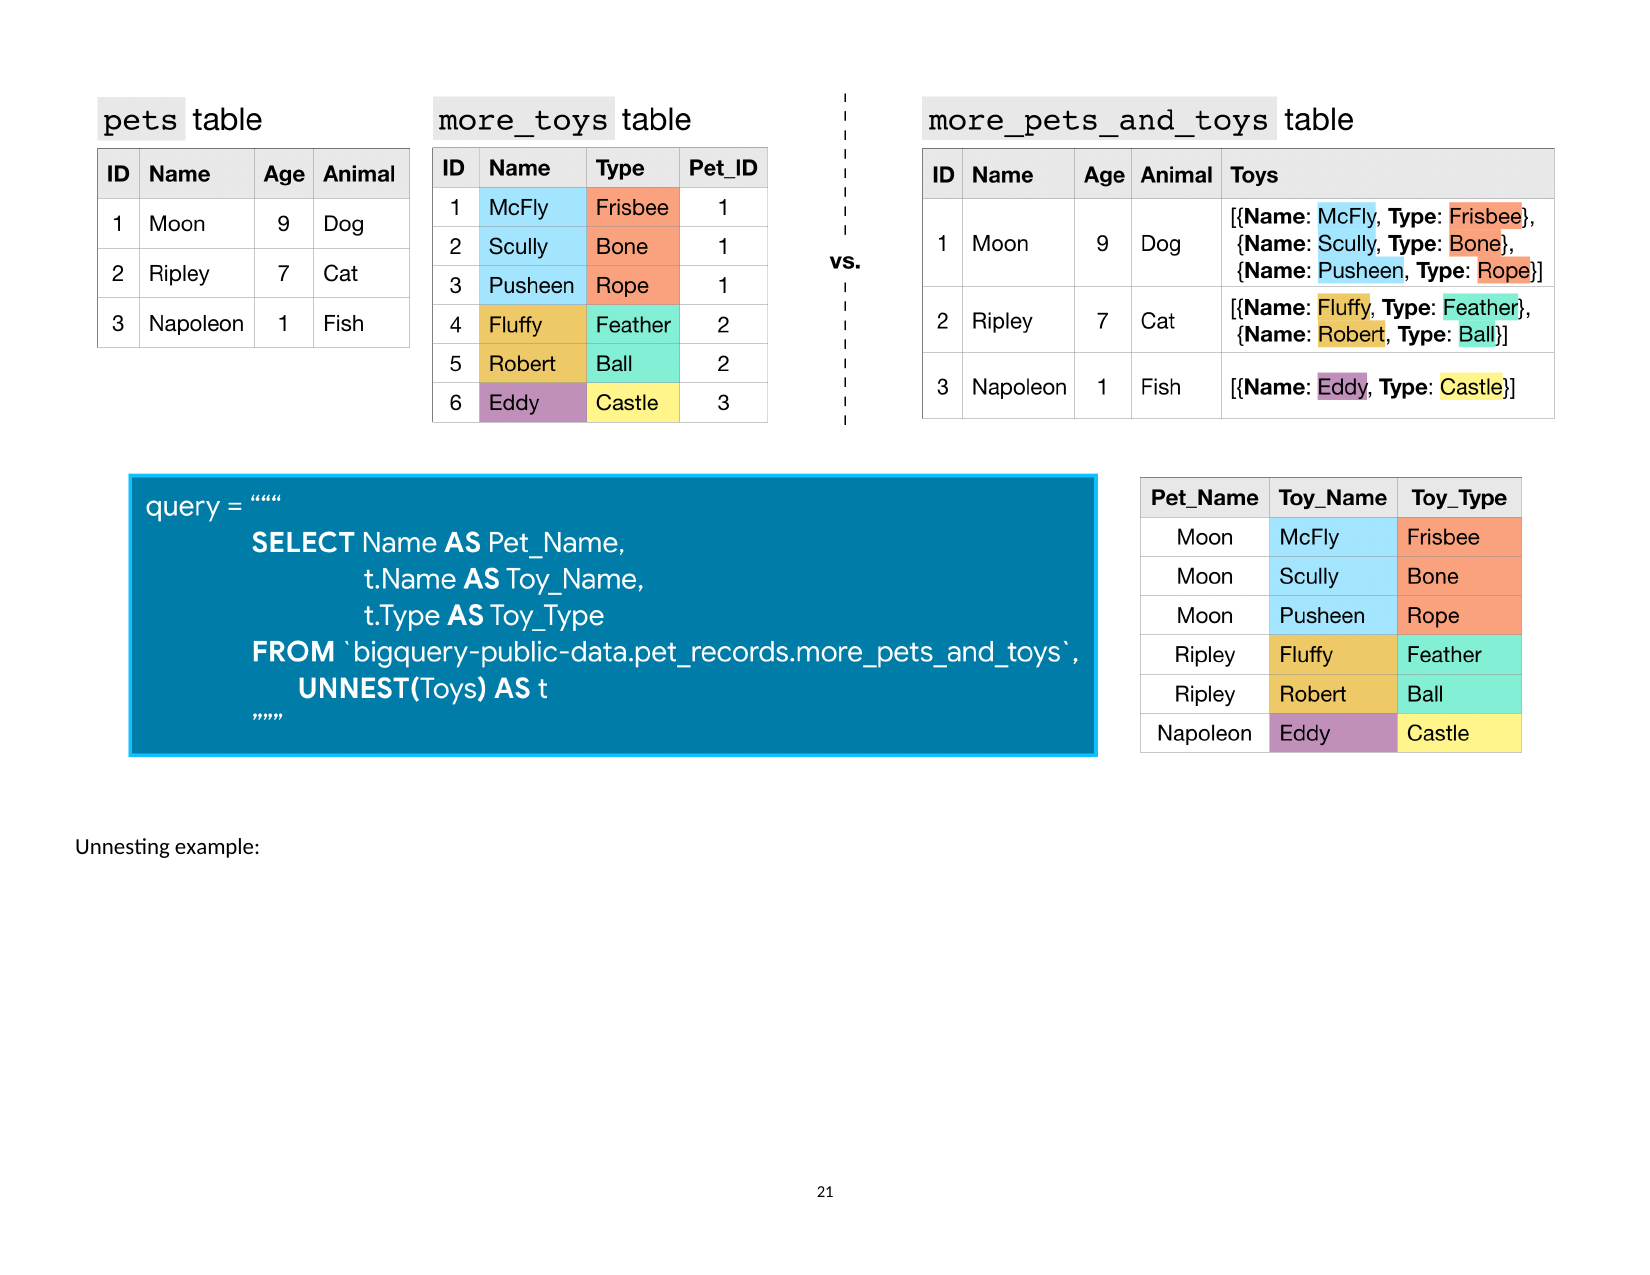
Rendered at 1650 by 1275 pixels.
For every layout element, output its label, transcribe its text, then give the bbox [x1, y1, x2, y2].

text Unnesting example: [75, 832, 1575, 860]
picture [75, 75, 1575, 443]
picture [75, 459, 1575, 771]
